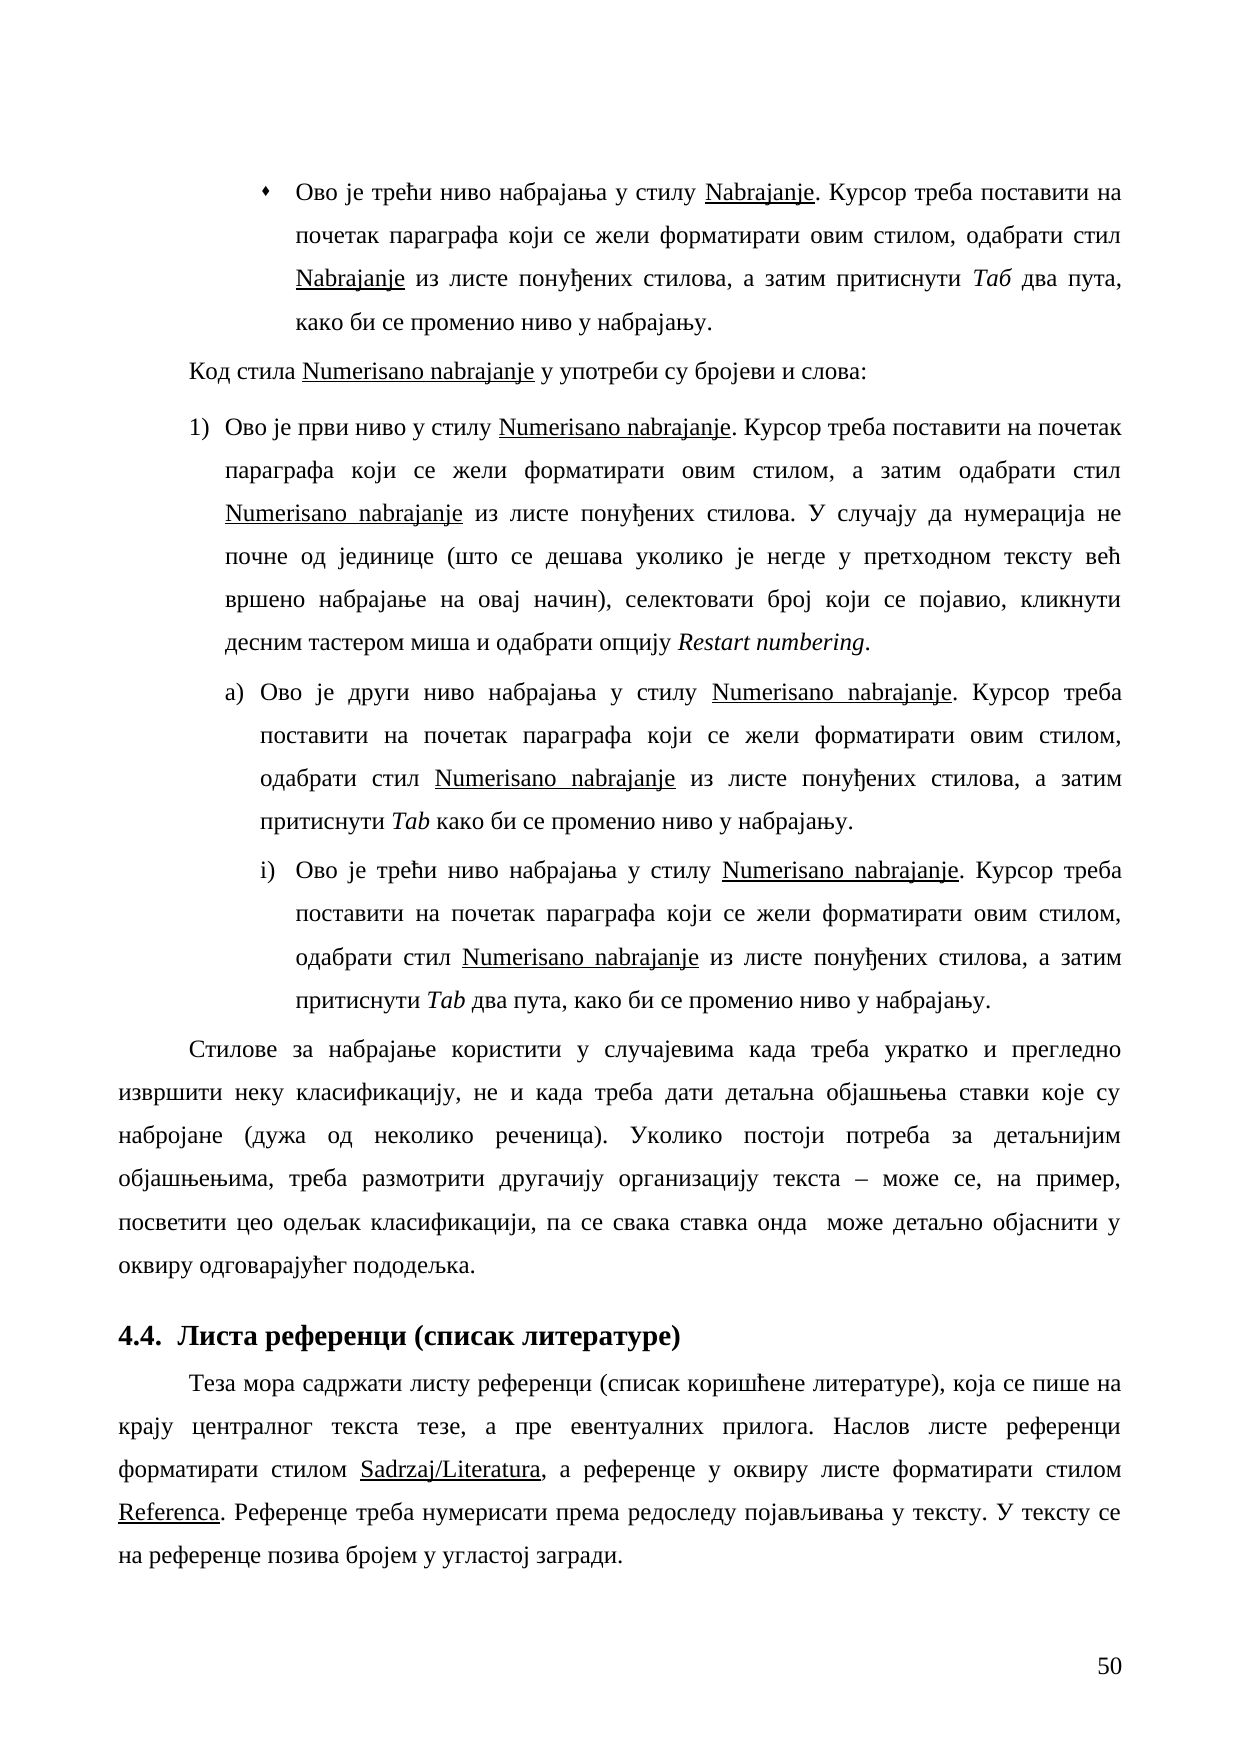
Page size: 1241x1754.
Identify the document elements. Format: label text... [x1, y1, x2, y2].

text Листа референци (списак литературе) [118, 1318, 1122, 1351]
list Ово је трећи ниво набрајања у стилу Numerisano nabrajanje. Курсор треба поставити на почетак параграфа који се жели форматирати овим стилом, одабрати стил Numerisano nabrajanje из листе понуђених стилова, а затим притиснути Tab два пута, како би се променио ниво у набрајању. [260, 855, 1122, 1013]
text Ово је први ниво у стилу Numerisano nabrajanje. Курсор треба поставити на почетак параграфа који се жели форматирати овим стилом, а затим одабрати стил Numerisano nabrajanje из листе понуђених стилова. У случају да нумерација не почне од јединице (што се дешава уколико је негде у претходном тексту већ вршено набрајање на овај начин), селектовати број који се појавио, кликнути десним тастером миша и одабрати опцију Restart numbering. [189, 412, 1122, 656]
list Ово је трећи ниво набрајања у стилу Nabrajanje. Курсор треба поставити на почетак параграфа који се жели форматирати овим стилом, одабрати стил Nabrajanje из листе понуђених стилова, а затим притиснути Таб два пута, како би се променио ниво у набрајању. [260, 177, 1122, 335]
text Теза мора садржати листу референци (списак коришћене литературе), која се пише на крају централног текста тезе, а пре евентуалних прилога. Наслов листе референци форматирати стилом Sadrzaj/Literatura, а референце у оквиру листе форматирати стилом Referenca. Референце треба нумерисати према редоследу појављивања у тексту. У тексту се на референце позива бројем у угластој загради. [118, 1368, 1122, 1569]
text Стилове за набрајање користити у случајевима када треба укратко и прегледно извршити неку класификацију, не и када треба дати детаљна објашњења ставки које су набројане (дужа од неколико реченица). Уколико постоји потреба за детаљнијим објашњењима, треба размотрити другачију организацију текста – може се, на пример, посветити цео одељак класификацији, па се свака ставка онда може детаљно објаснити у оквиру одговарајућег пододељка. [118, 1034, 1122, 1278]
list Ово је други ниво набрајања у стилу Numerisano nabrajanje. Курсор треба поставити на почетак параграфа који се жели форматирати овим стилом, одабрати стил Numerisano nabrajanje из листе понуђених стилова, а затим притиснути Тab како би се променио ниво у набрајању. [224, 677, 1122, 835]
text Код стила Numerisano nabrajanje у употреби су бројеви и слова: [118, 356, 1122, 385]
